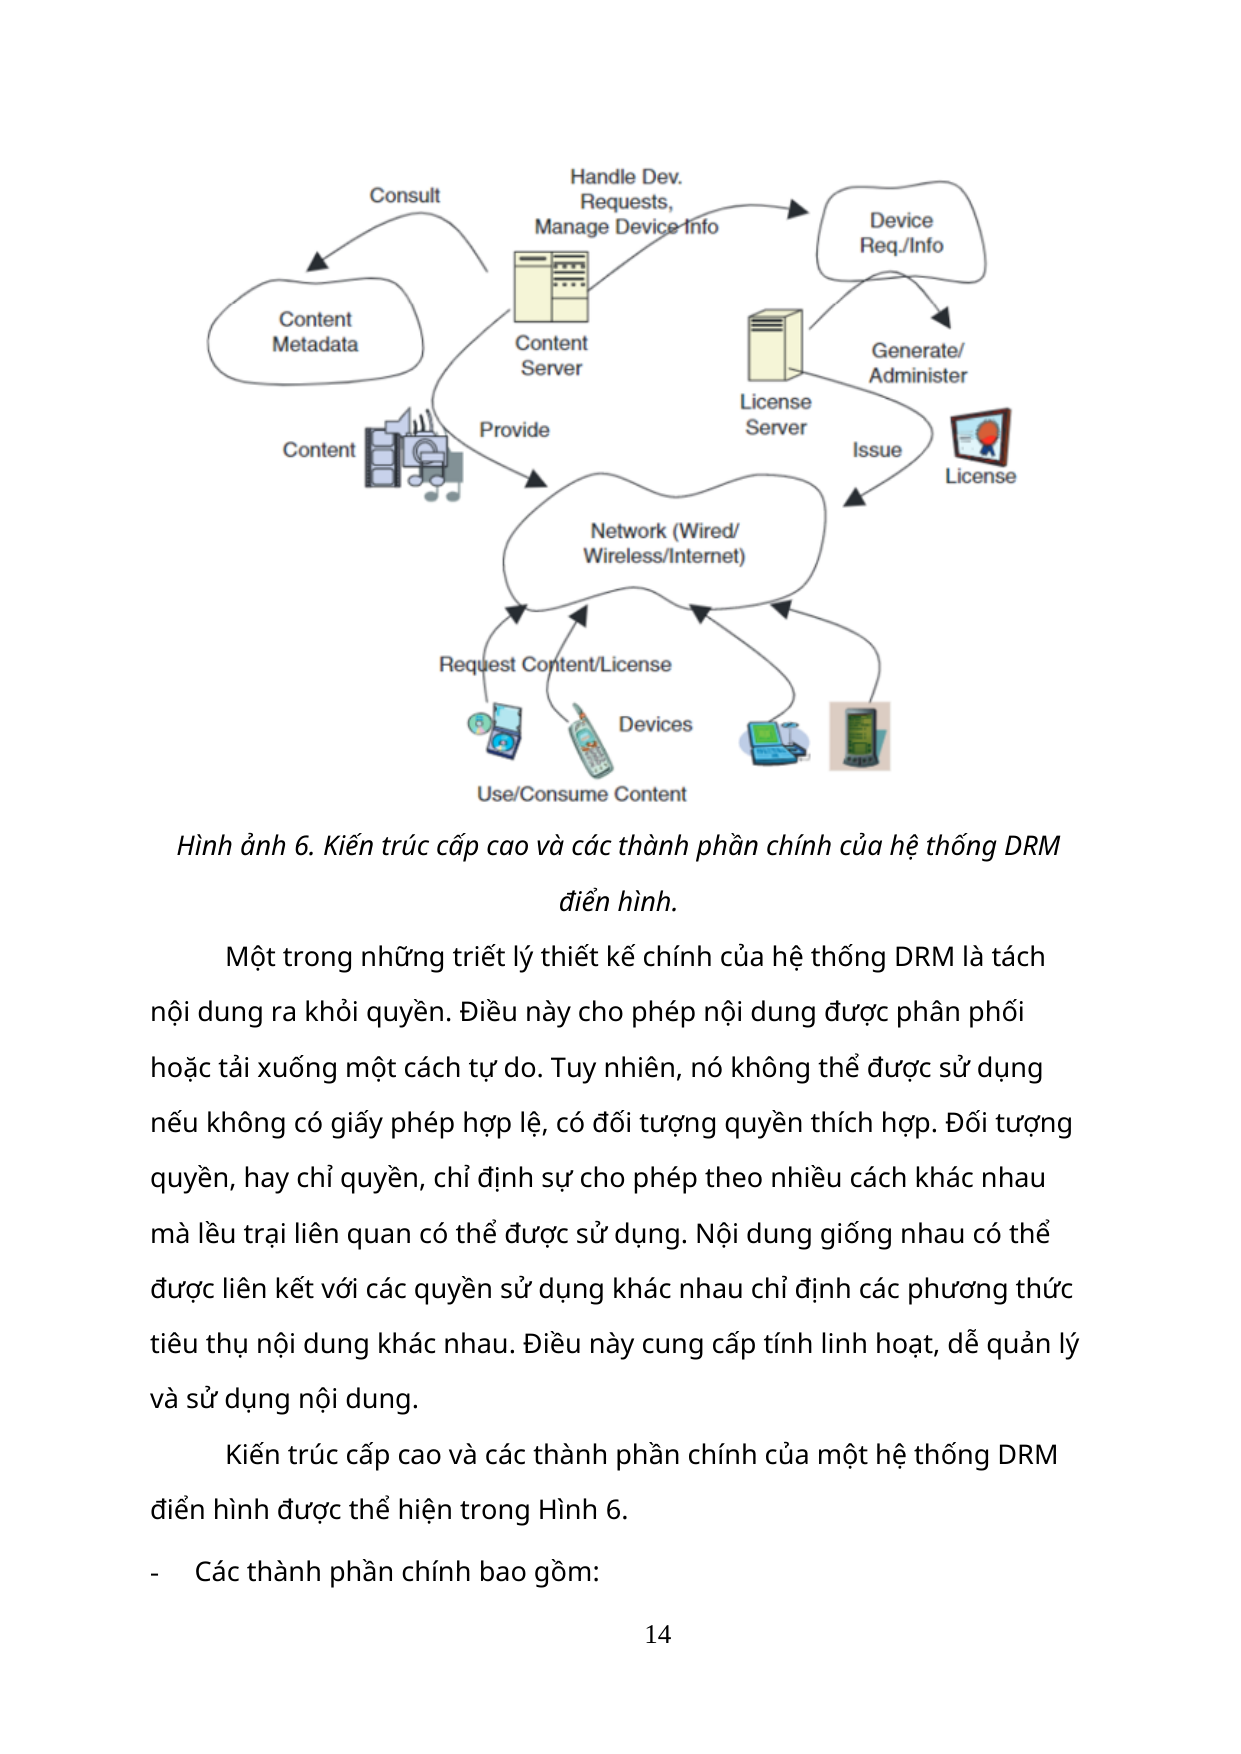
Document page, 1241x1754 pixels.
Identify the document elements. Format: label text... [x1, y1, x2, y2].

list Các thành phần chính bao gồm: [150, 1552, 1090, 1589]
text Kiến trúc cấp cao và các thành phần chính của một hệ thống DRM điển hình được thể hiện trong Hình 6. [150, 1435, 1090, 1527]
text Hình ảnh 6. Kiến trúc cấp cao và các thành phần chính của hệ thống DRM điển hình. [150, 827, 1090, 919]
picture [198, 150, 1042, 812]
text Một trong những triết lý thiết kế chính của hệ thống DRM là tách nội dung ra khỏi quyền. Điều này cho phép nội dung được phân phối hoặc tải xuống một cách tự do. Tuy nhiên, nó không thể được sử dụng nếu không có giấy phép hợp lệ, có đối tượng quyền thích hợp. Đối tượng quyền, hay chỉ quyền, chỉ định sự cho phép theo nhiều cách khác nhau mà lều trại liên quan có thể được sử dụng. Nội dung giống nhau có thể được liên kết với các quyền sử dụng khác nhau chỉ định các phương thức tiêu thụ nội dung khác nhau. Điều này cung cấp tính linh hoạt, dễ quản lý và sử dụng nội dung. [150, 937, 1090, 1417]
